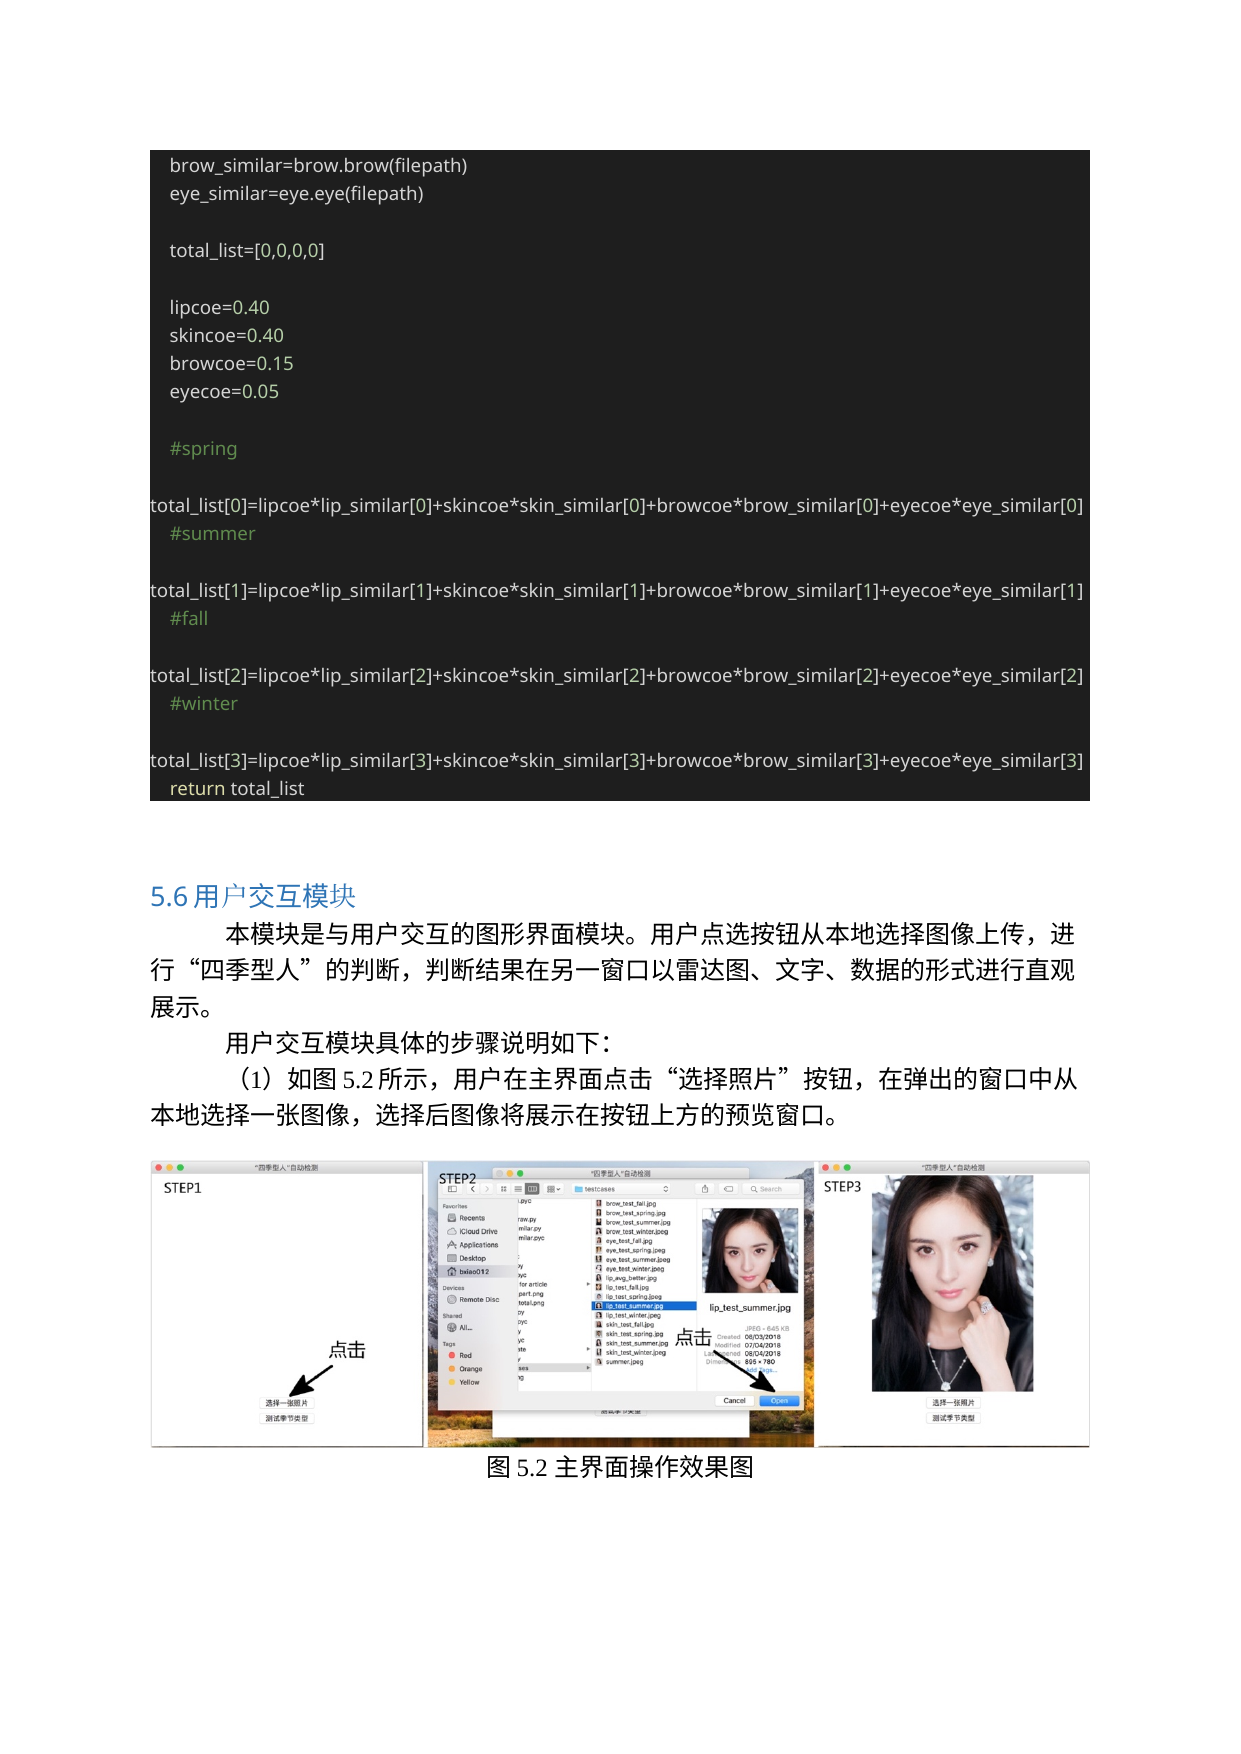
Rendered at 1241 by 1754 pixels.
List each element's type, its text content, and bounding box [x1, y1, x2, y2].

subtitle 5.6用户交互模块 [150, 875, 1090, 914]
text total_list=[0,0,0,0] [150, 235, 1090, 263]
text （1）如图5.2所示，用户在主界面点击“选择照片”按钮，在弹出的窗口中从本地选择一张图像，选择后图像将展示在按钮上方的预览窗口。 [150, 1059, 1090, 1132]
text total_list[1]=lipcoe*lip_similar[1]+skincoe*skin_similar[1]+browcoe*brow_similar[1]+eyecoe*eye_similar[1] [150, 546, 1090, 603]
text #winter [150, 688, 1090, 716]
picture [150, 1160, 1090, 1448]
text skincoe=0.40 [150, 320, 1090, 348]
text total_list[3]=lipcoe*lip_similar[3]+skincoe*skin_similar[3]+browcoe*brow_similar[3]+eyecoe*eye_similar[3] [150, 716, 1090, 773]
text lipcoe=0.40 [150, 292, 1090, 320]
text #spring [150, 433, 1090, 461]
text #fall [150, 603, 1090, 631]
text brow_similar=brow.brow(filepath) [150, 150, 1090, 178]
text total_list[2]=lipcoe*lip_similar[2]+skincoe*skin_similar[2]+browcoe*brow_similar[2]+eyecoe*eye_similar[2] [150, 631, 1090, 688]
text browcoe=0.15 [150, 348, 1090, 376]
text 用户交互模块具体的步骤说明如下： [150, 1023, 1090, 1059]
text 图5.2 主界面操作效果图 [150, 1448, 1090, 1484]
text 本模块是与用户交互的图形界面模块。用户点选按钮从本地选择图像上传，进行“四季型人”的判断，判断结果在另一窗口以雷达图、文字、数据的形式进行直观展示。 [150, 914, 1090, 1023]
text return total_list [150, 773, 1090, 801]
text total_list[0]=lipcoe*lip_similar[0]+skincoe*skin_similar[0]+browcoe*brow_similar[0]+eyecoe*eye_similar[0] [150, 461, 1090, 518]
text eye_similar=eye.eye(filepath) [150, 178, 1090, 206]
text eyecoe=0.05 [150, 376, 1090, 404]
text #summer [150, 518, 1090, 546]
